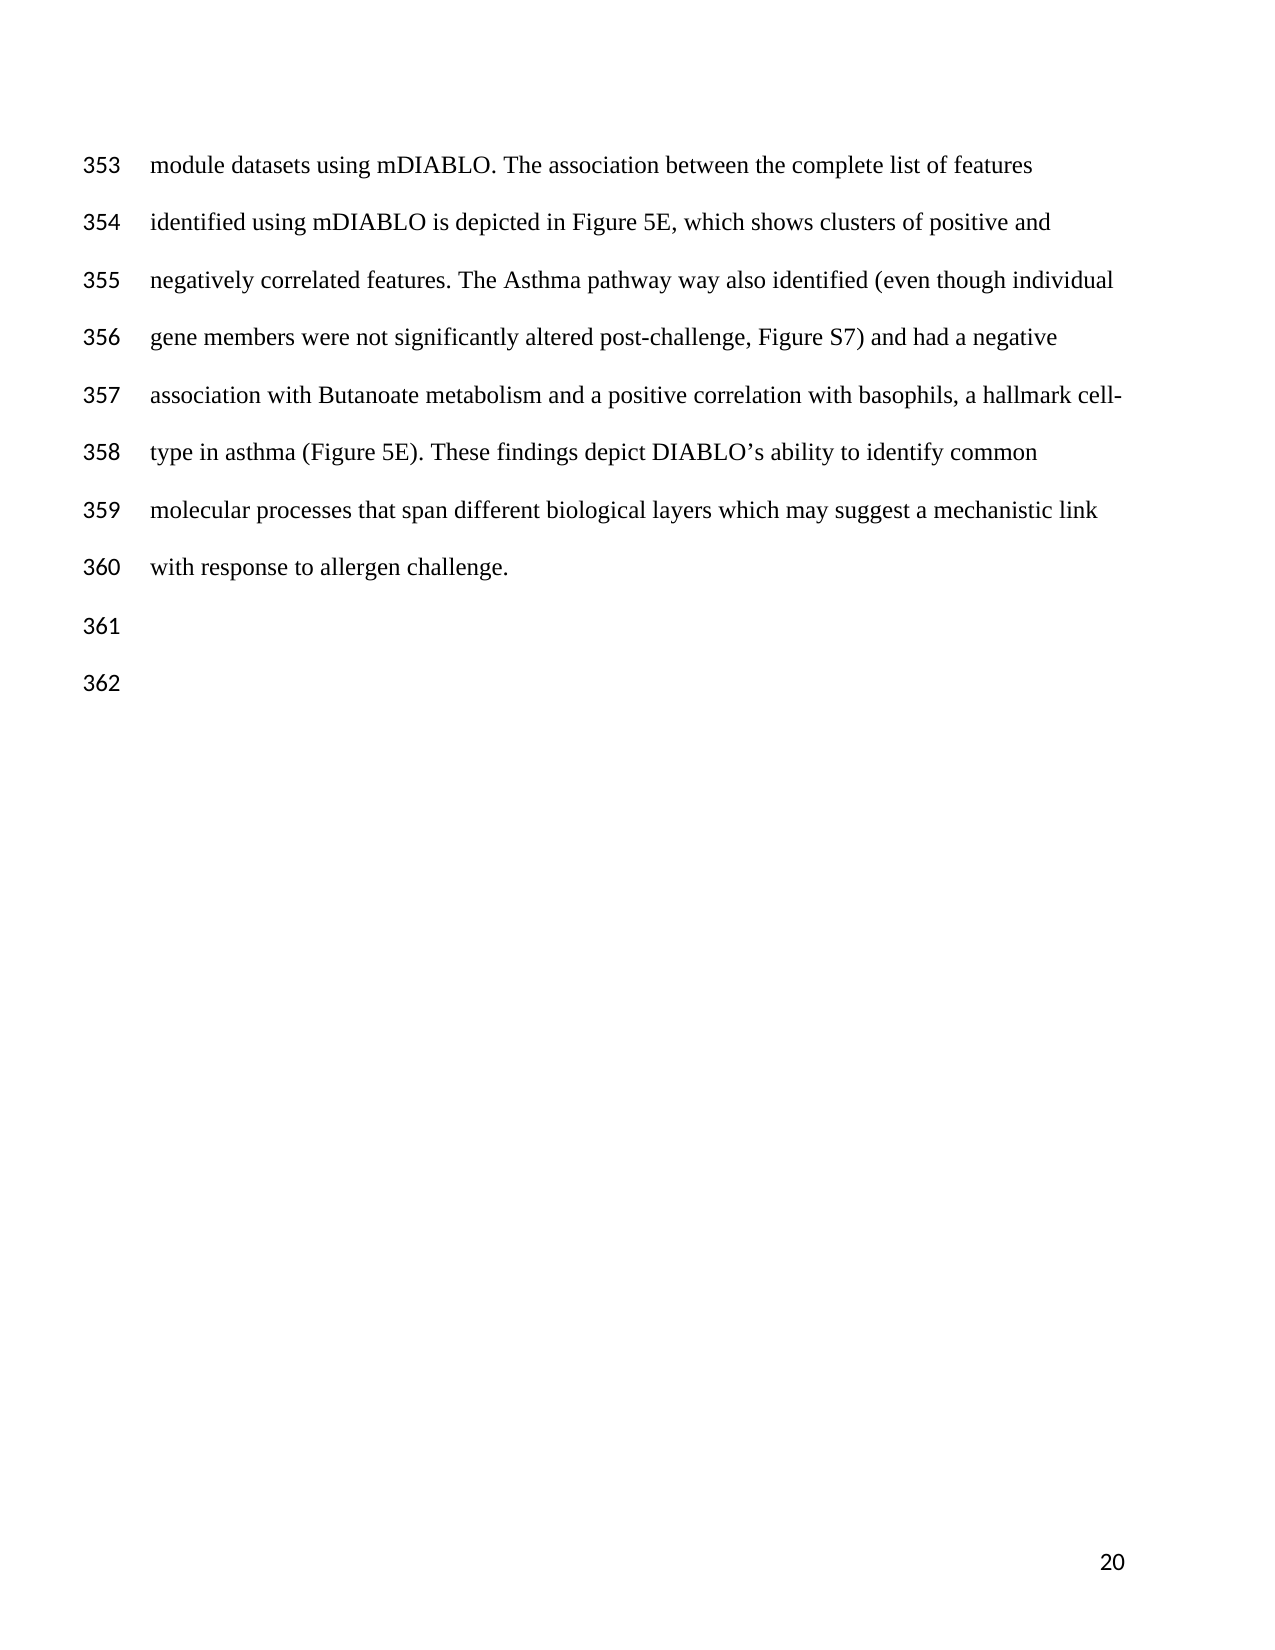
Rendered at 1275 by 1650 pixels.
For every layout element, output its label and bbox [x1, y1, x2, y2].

text [150, 150, 1125, 581]
